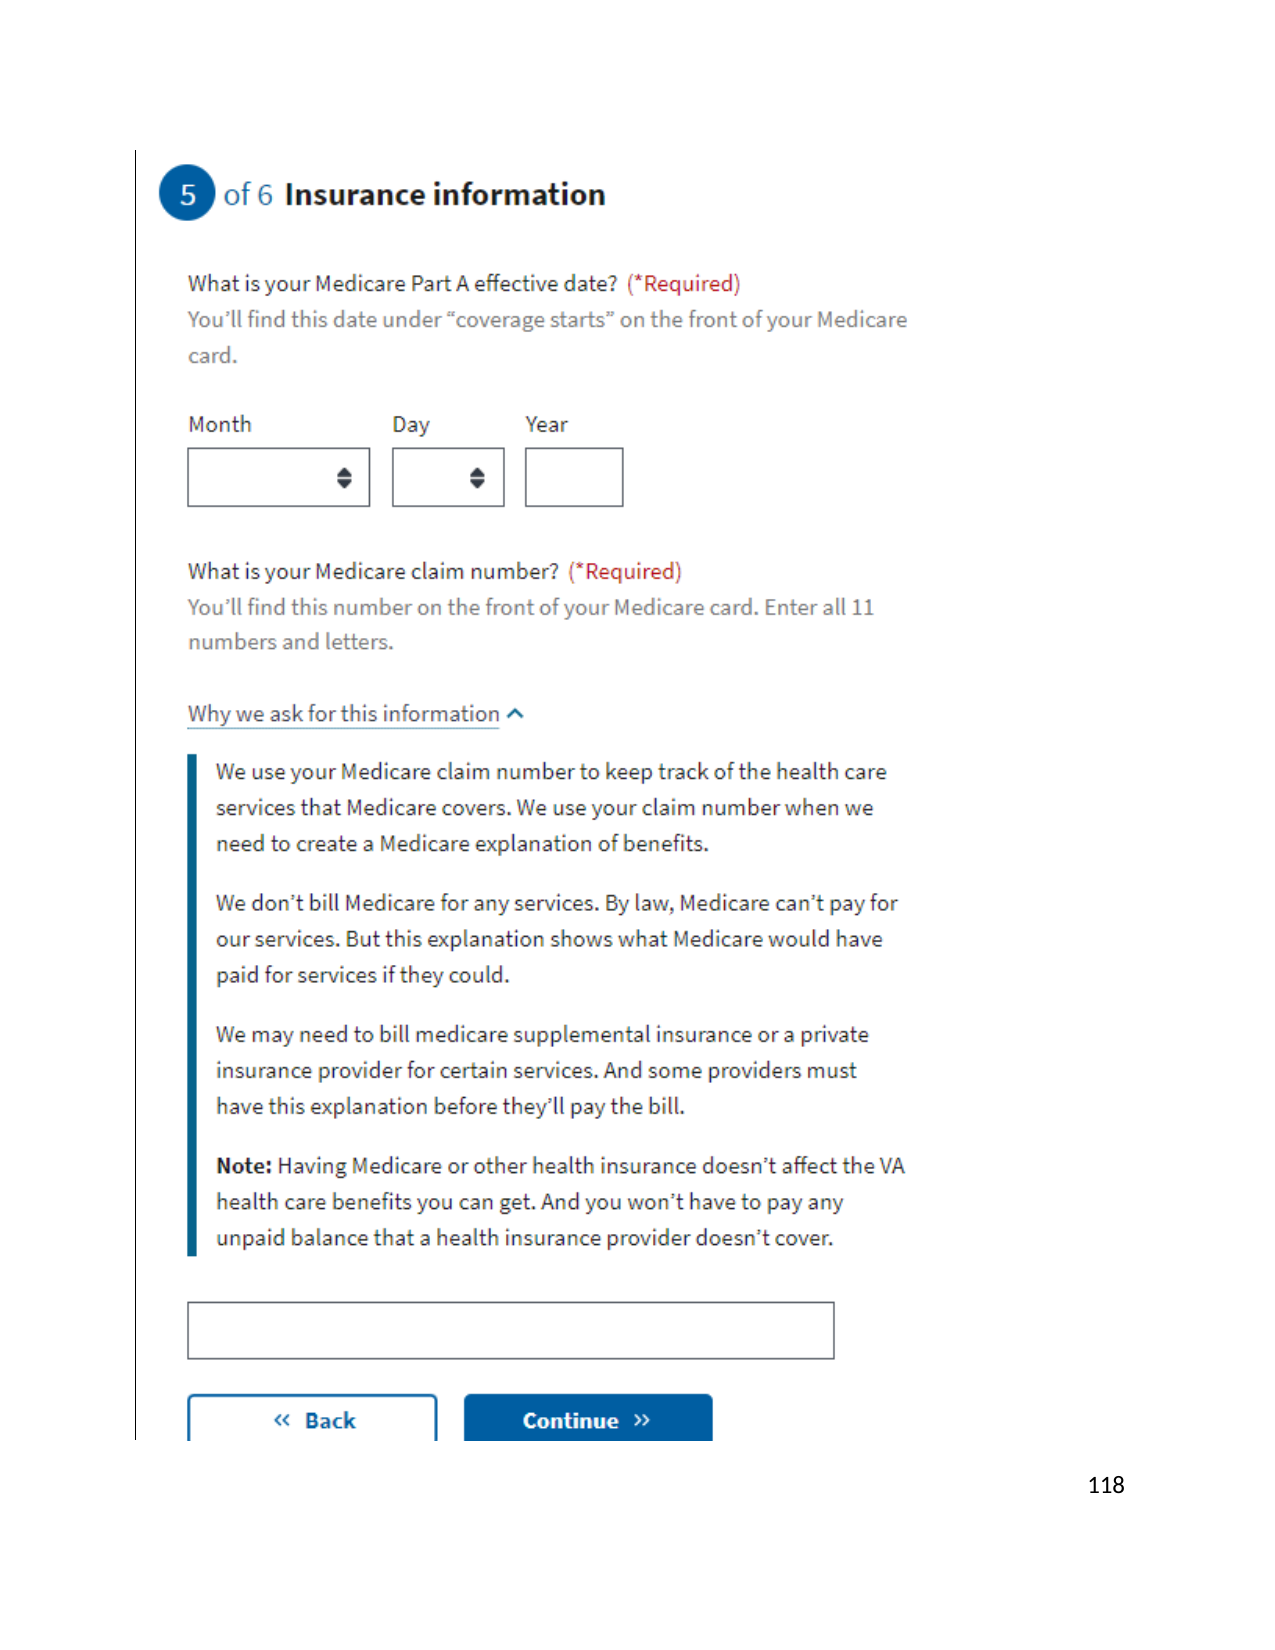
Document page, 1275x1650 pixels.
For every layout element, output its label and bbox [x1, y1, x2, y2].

picture [150, 150, 993, 1441]
